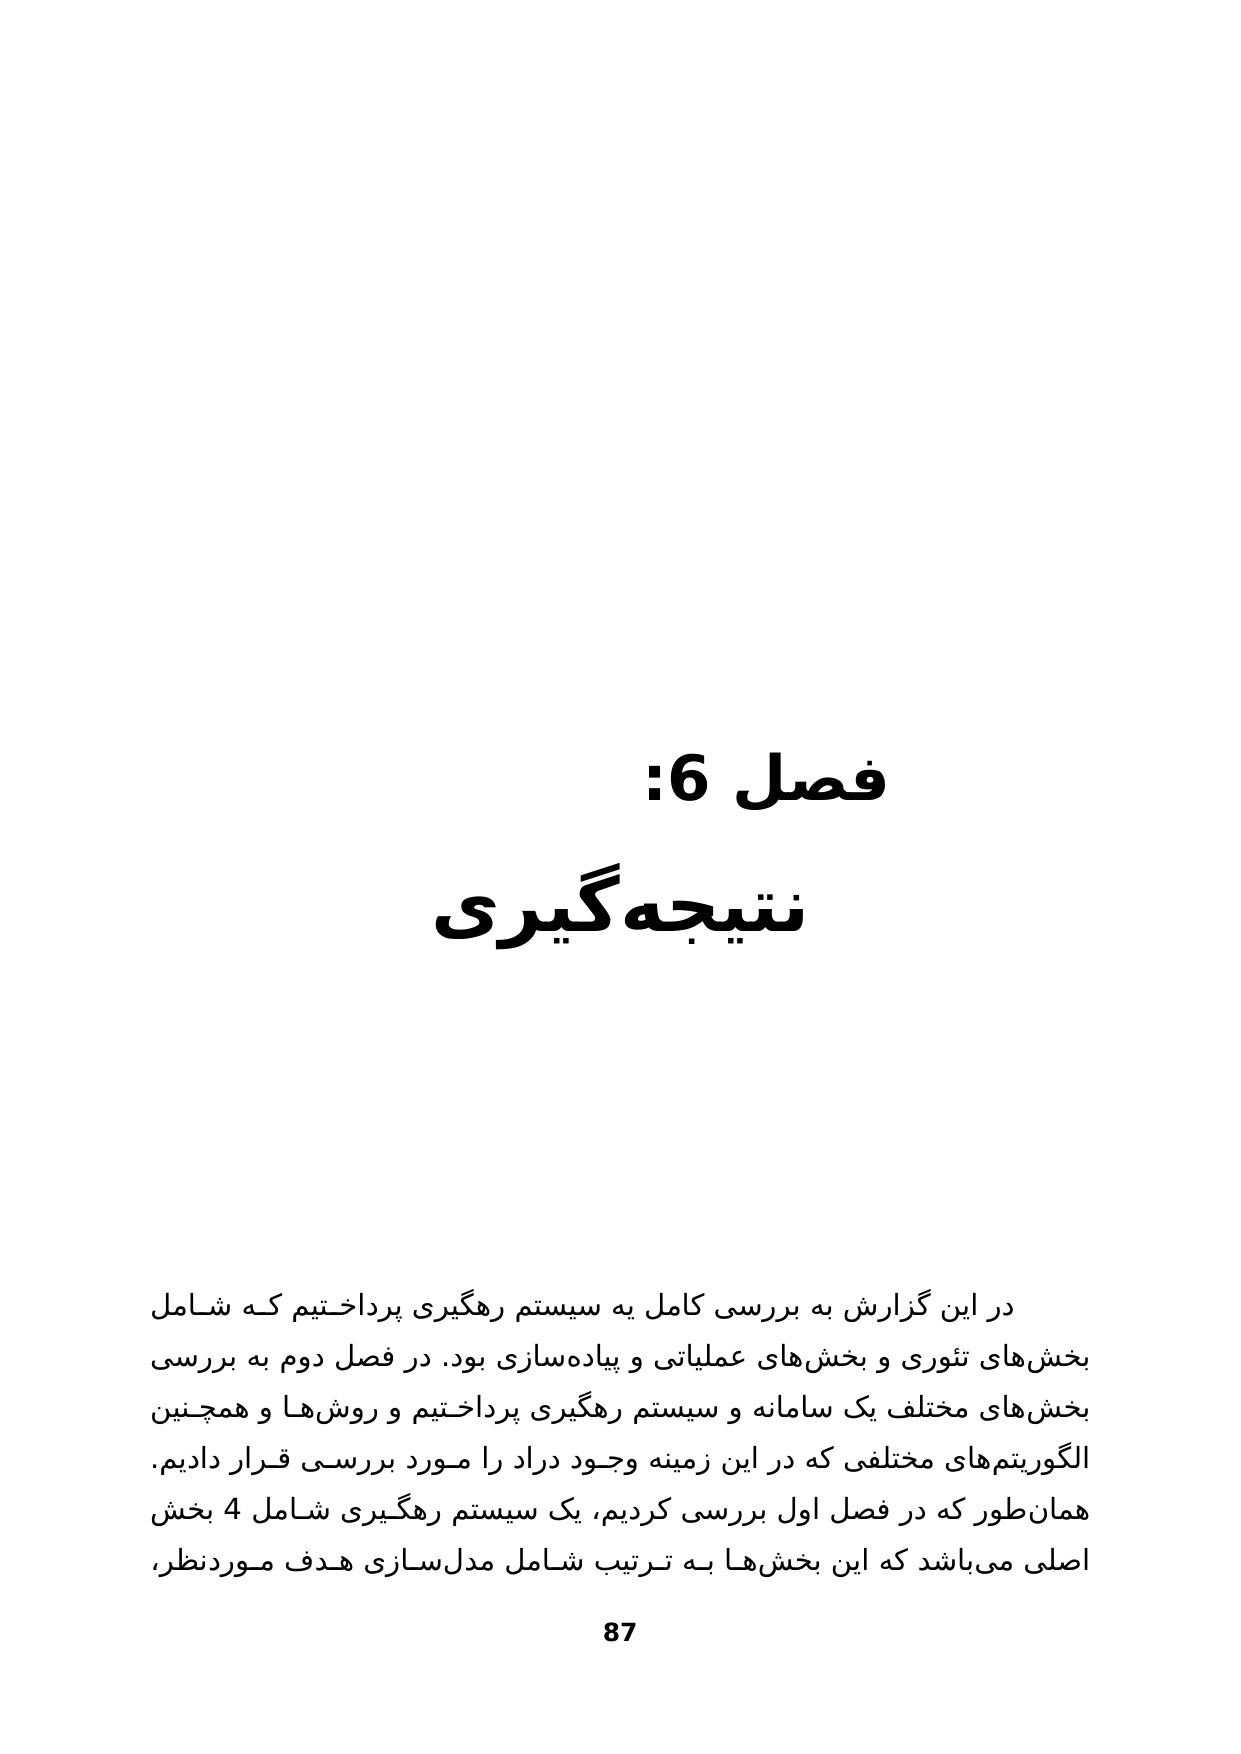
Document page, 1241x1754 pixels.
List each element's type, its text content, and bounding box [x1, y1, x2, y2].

text نتیجه‌گیری [150, 731, 1090, 949]
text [150, 1289, 1090, 1577]
